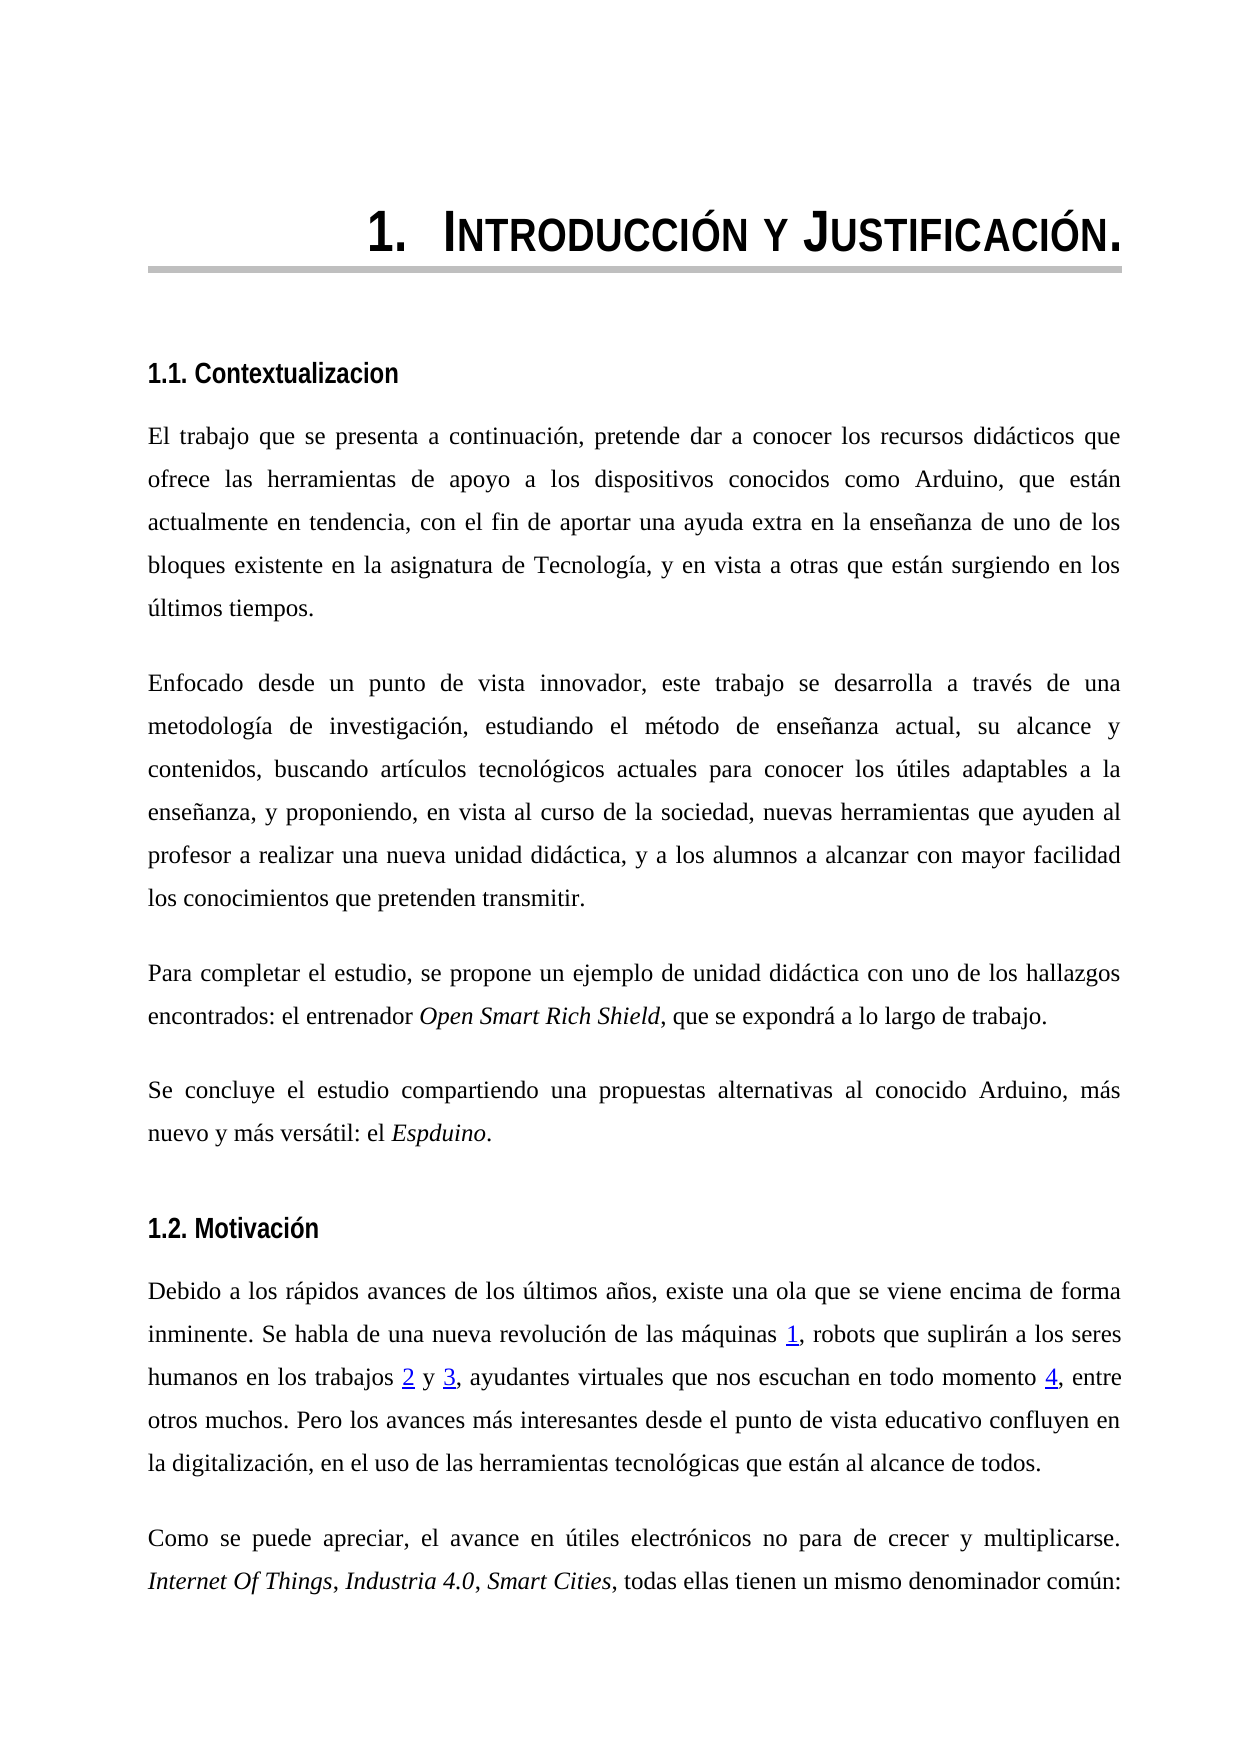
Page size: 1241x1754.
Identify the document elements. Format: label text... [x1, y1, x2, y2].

text Debido a los rápidos avances de los últimos años, existe una ola que se viene encima de forma inminente. Se habla de una nueva revolución de las máquinas 1, robots que suplirán a los seres humanos en los trabajos 2 y 3, ayudantes virtuales que nos escuchan en todo momento 4, entre otros muchos. Pero los avances más interesantes desde el punto de vista educativo confluyen en la digitalización, en el uso de las herramientas tecnológicas que están al alcance de todos. [148, 1276, 1122, 1477]
text El trabajo que se presenta a continuación, pretende dar a conocer los recursos didácticos que ofrece las herramientas de apoyo a los dispositivos conocidos como Arduino, que están actualmente en tendencia, con el fin de aportar una ayuda extra en la enseñanza de uno de los bloques existente en la asignatura de Tecnología, y en vista a otras que están surgiendo en los últimos tiempos. [148, 421, 1122, 622]
text Enfocado desde un punto de vista innovador, este trabajo se desarrolla a través de una metodología de investigación, estudiando el método de enseñanza actual, su alcance y contenidos, buscando artículos tecnológicos actuales para conocer los útiles adaptables a la enseñanza, y proponiendo, en vista al curso de la sociedad, nuevas herramientas que ayuden al profesor a realizar una nueva unidad didáctica, y a los alumnos a alcanzar con mayor facilidad los conocimientos que pretenden transmitir. [148, 668, 1122, 912]
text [148, 1523, 1122, 1595]
text Se concluye el estudio compartiendo una propuestas alternativas al conocido Arduino, más nuevo y más versátil: el Espduino. [148, 1075, 1122, 1147]
subtitle Contextualizacion [148, 356, 1123, 389]
subtitle Introducción y Justificación. [148, 197, 1122, 266]
text Para completar el estudio, se propone un ejemplo de unidad didáctica con uno de los hallazgos encontrados: el entrenador Open Smart Rich Shield, que se expondrá a lo largo de trabajo. [148, 958, 1122, 1029]
subtitle Motivación [148, 1211, 1123, 1245]
